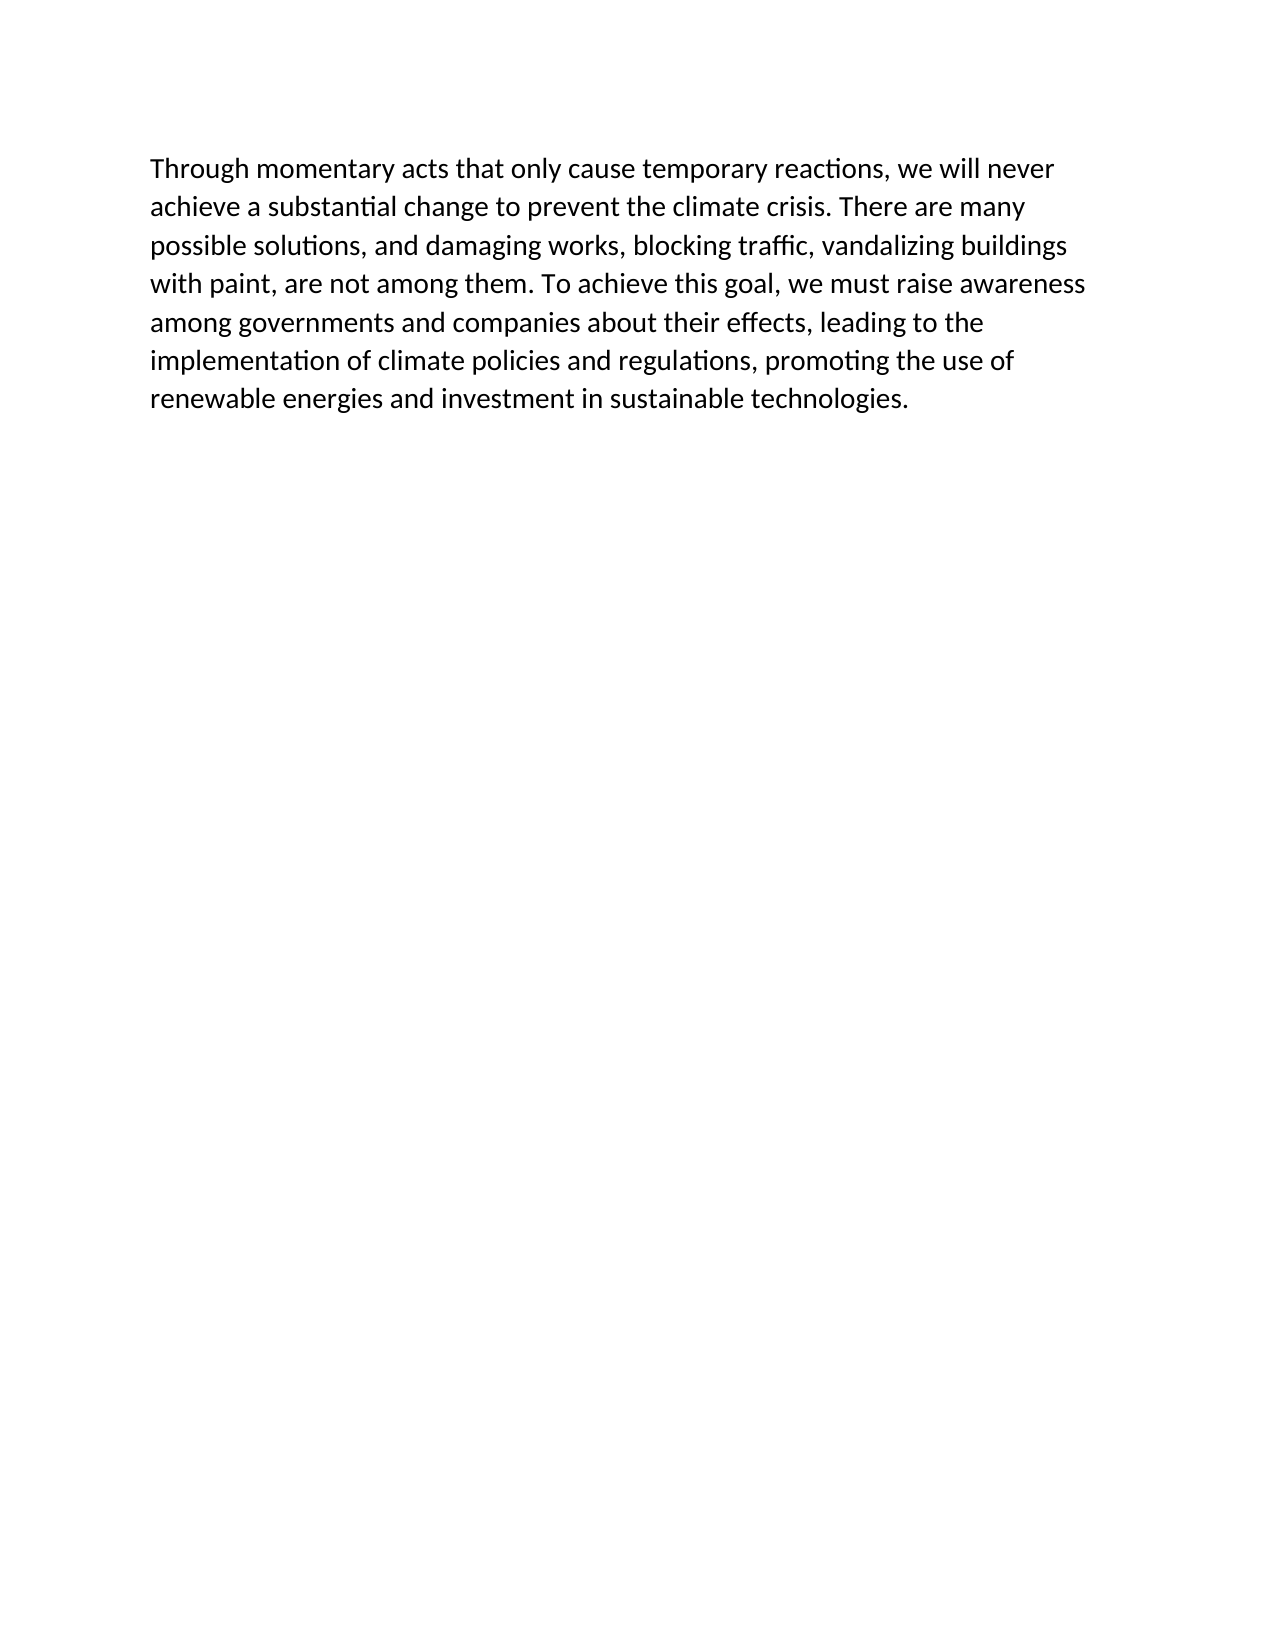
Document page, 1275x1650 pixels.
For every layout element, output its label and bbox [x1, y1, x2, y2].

text [150, 150, 1125, 416]
